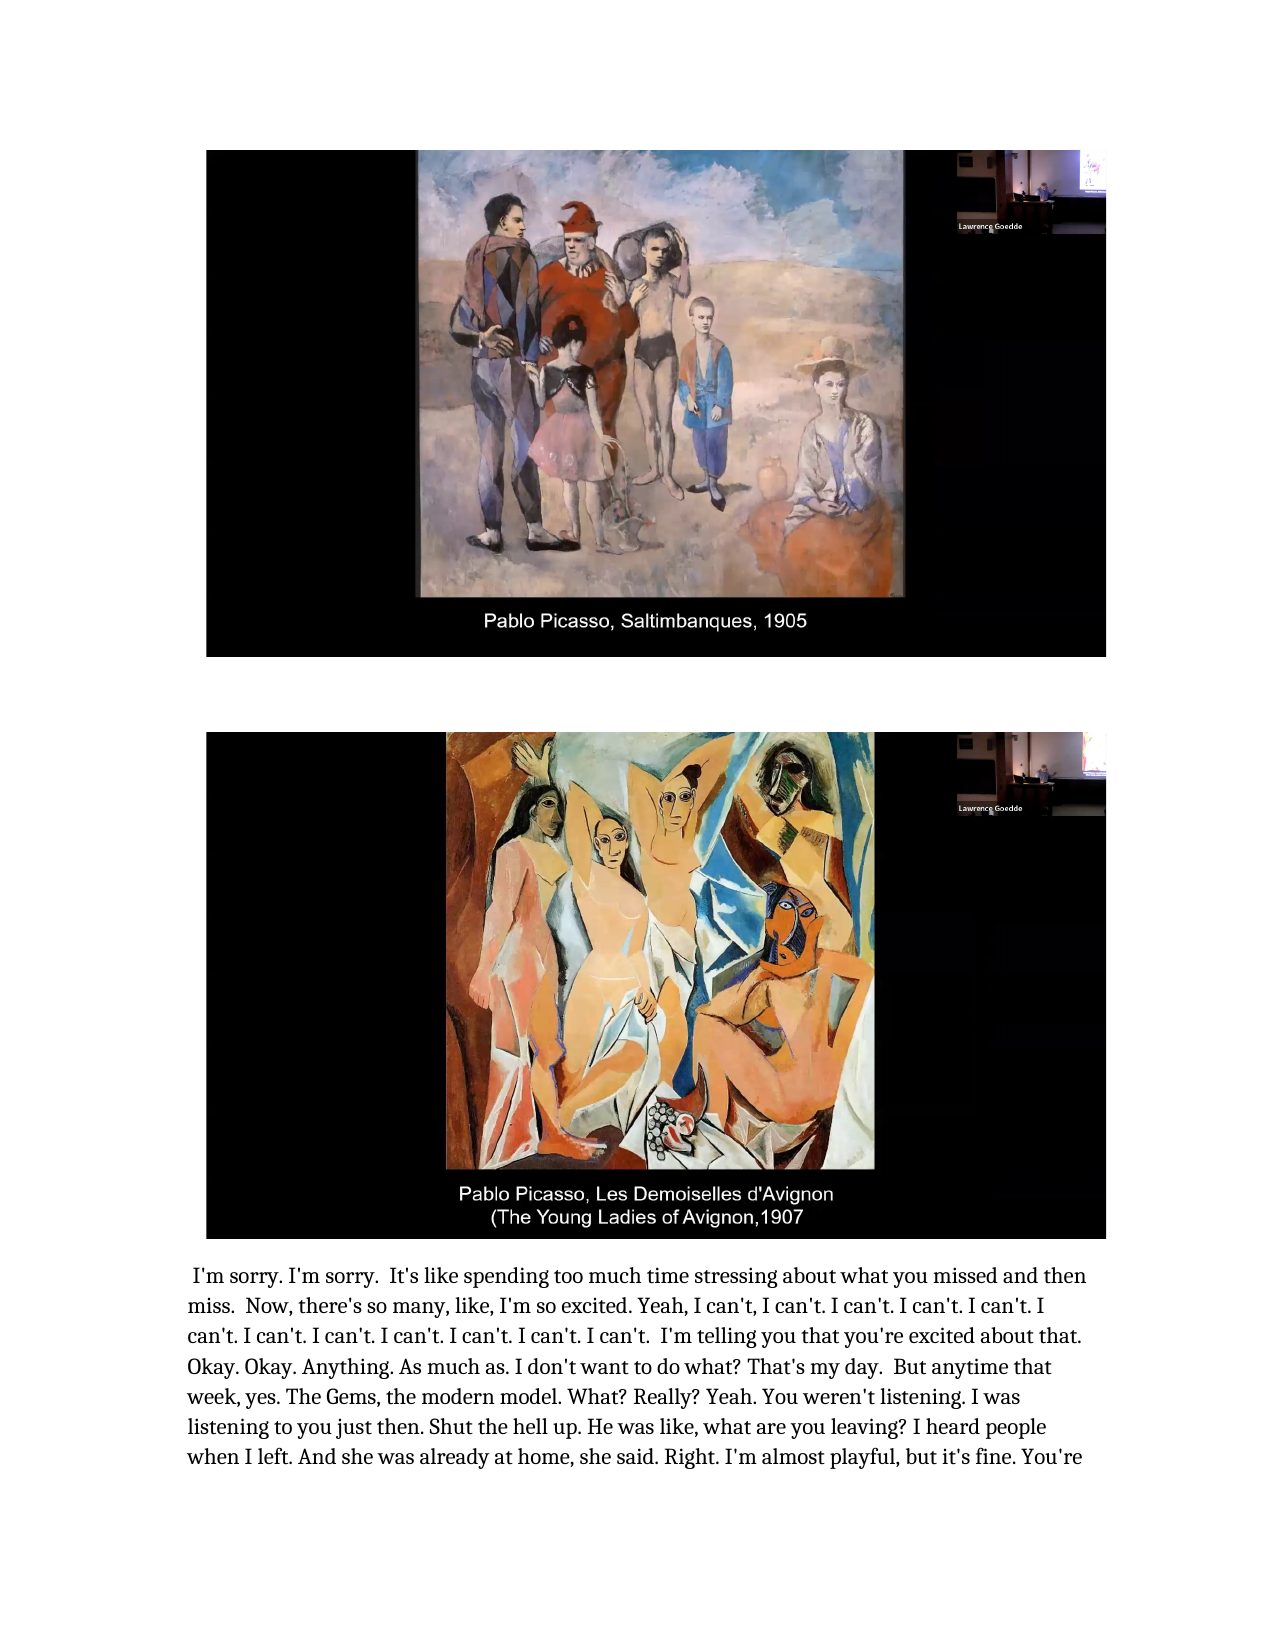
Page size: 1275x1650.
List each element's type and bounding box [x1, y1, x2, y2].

text [187, 1263, 1087, 1471]
picture [206, 150, 1107, 657]
picture [206, 732, 1107, 1239]
